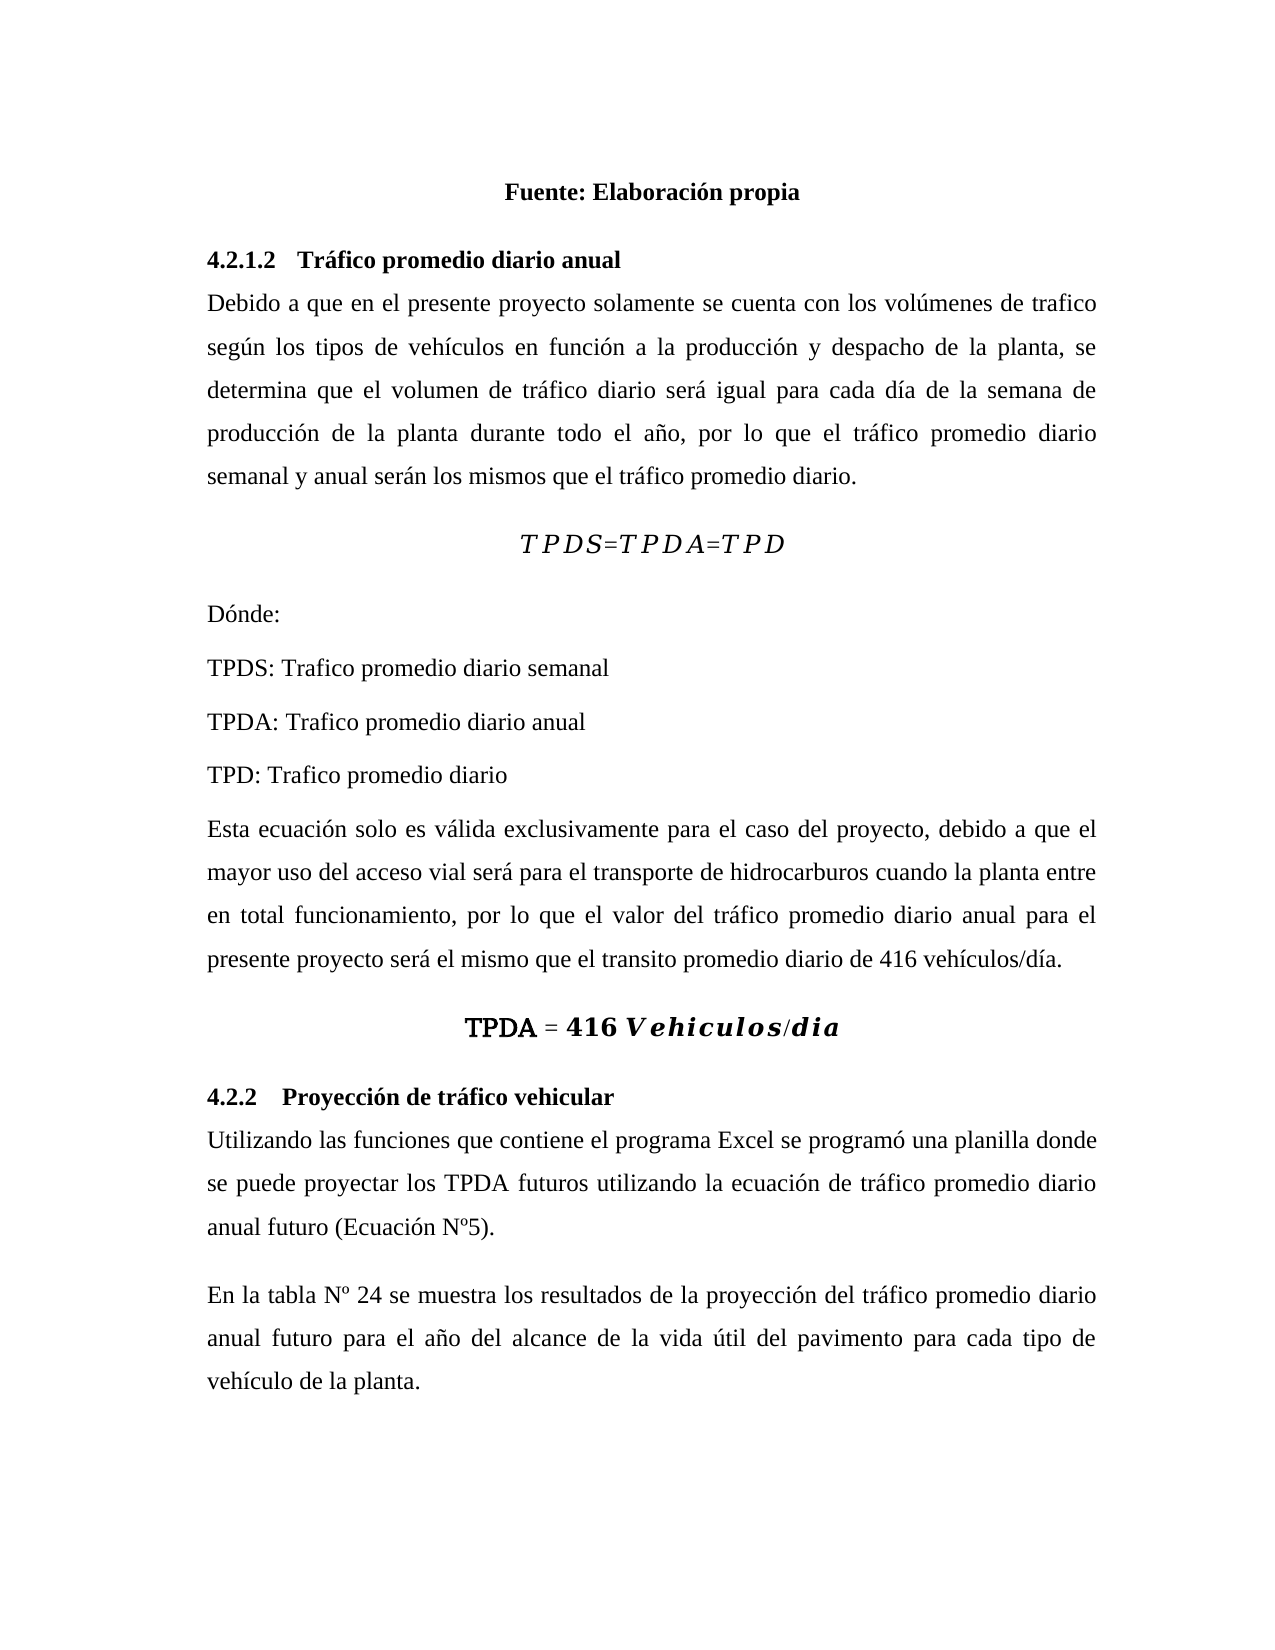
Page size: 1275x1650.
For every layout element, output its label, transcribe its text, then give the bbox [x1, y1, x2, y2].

text Fuente: Elaboración propia [207, 177, 1098, 206]
text TPD: Trafico promedio diario [207, 761, 1098, 789]
text TPDA: Trafico promedio diario anual [207, 707, 1098, 736]
text 𝑇𝑃𝐷𝑆=𝑇𝑃𝐷𝐴=𝑇𝑃𝐷 [207, 529, 1098, 559]
text Esta ecuación solo es válida exclusivamente para el caso del proyecto, debido a que el mayor uso del acceso vial será para el transporte de hidrocarburos cuando la planta entre en total funcionamiento, por lo que el valor del tráfico promedio diario anual para el presente proyecto será el mismo que el transito promedio diario de 416 vehículos/día. [207, 814, 1098, 972]
text Utilizando las funciones que contiene el programa Excel se programó una planilla donde se puede proyectar los TPDA futuros utilizando la ecuación de tráfico promedio diario anual futuro (Ecuación Nº5). [207, 1125, 1098, 1240]
text Dónde: [207, 599, 1098, 628]
text TPDS: Trafico promedio diario semanal [207, 653, 1098, 682]
text En la tabla Nº 24 se muestra los resultados de la proyección del tráfico promedio diario anual futuro para el año del alcance de la vida útil del pavimento para cada tipo de vehículo de la planta. [207, 1280, 1098, 1395]
text TPDA = 𝟒𝟏𝟔 𝑽𝒆𝒉𝒊𝒄𝒖𝒍𝒐𝒔/𝒅𝒊𝒂 [207, 1012, 1098, 1042]
subtitle Tráfico promedio diario anual [207, 245, 1098, 274]
text Debido a que en el presente proyecto solamente se cuenta con los volúmenes de trafico según los tipos de vehículos en función a la producción y despacho de la planta, se determina que el volumen de tráfico diario será igual para cada día de la semana de producción de la planta durante todo el año, por lo que el tráfico promedio diario semanal y anual serán los mismos que el tráfico promedio diario. [207, 288, 1098, 490]
subtitle Proyección de tráfico vehicular [207, 1082, 1098, 1111]
